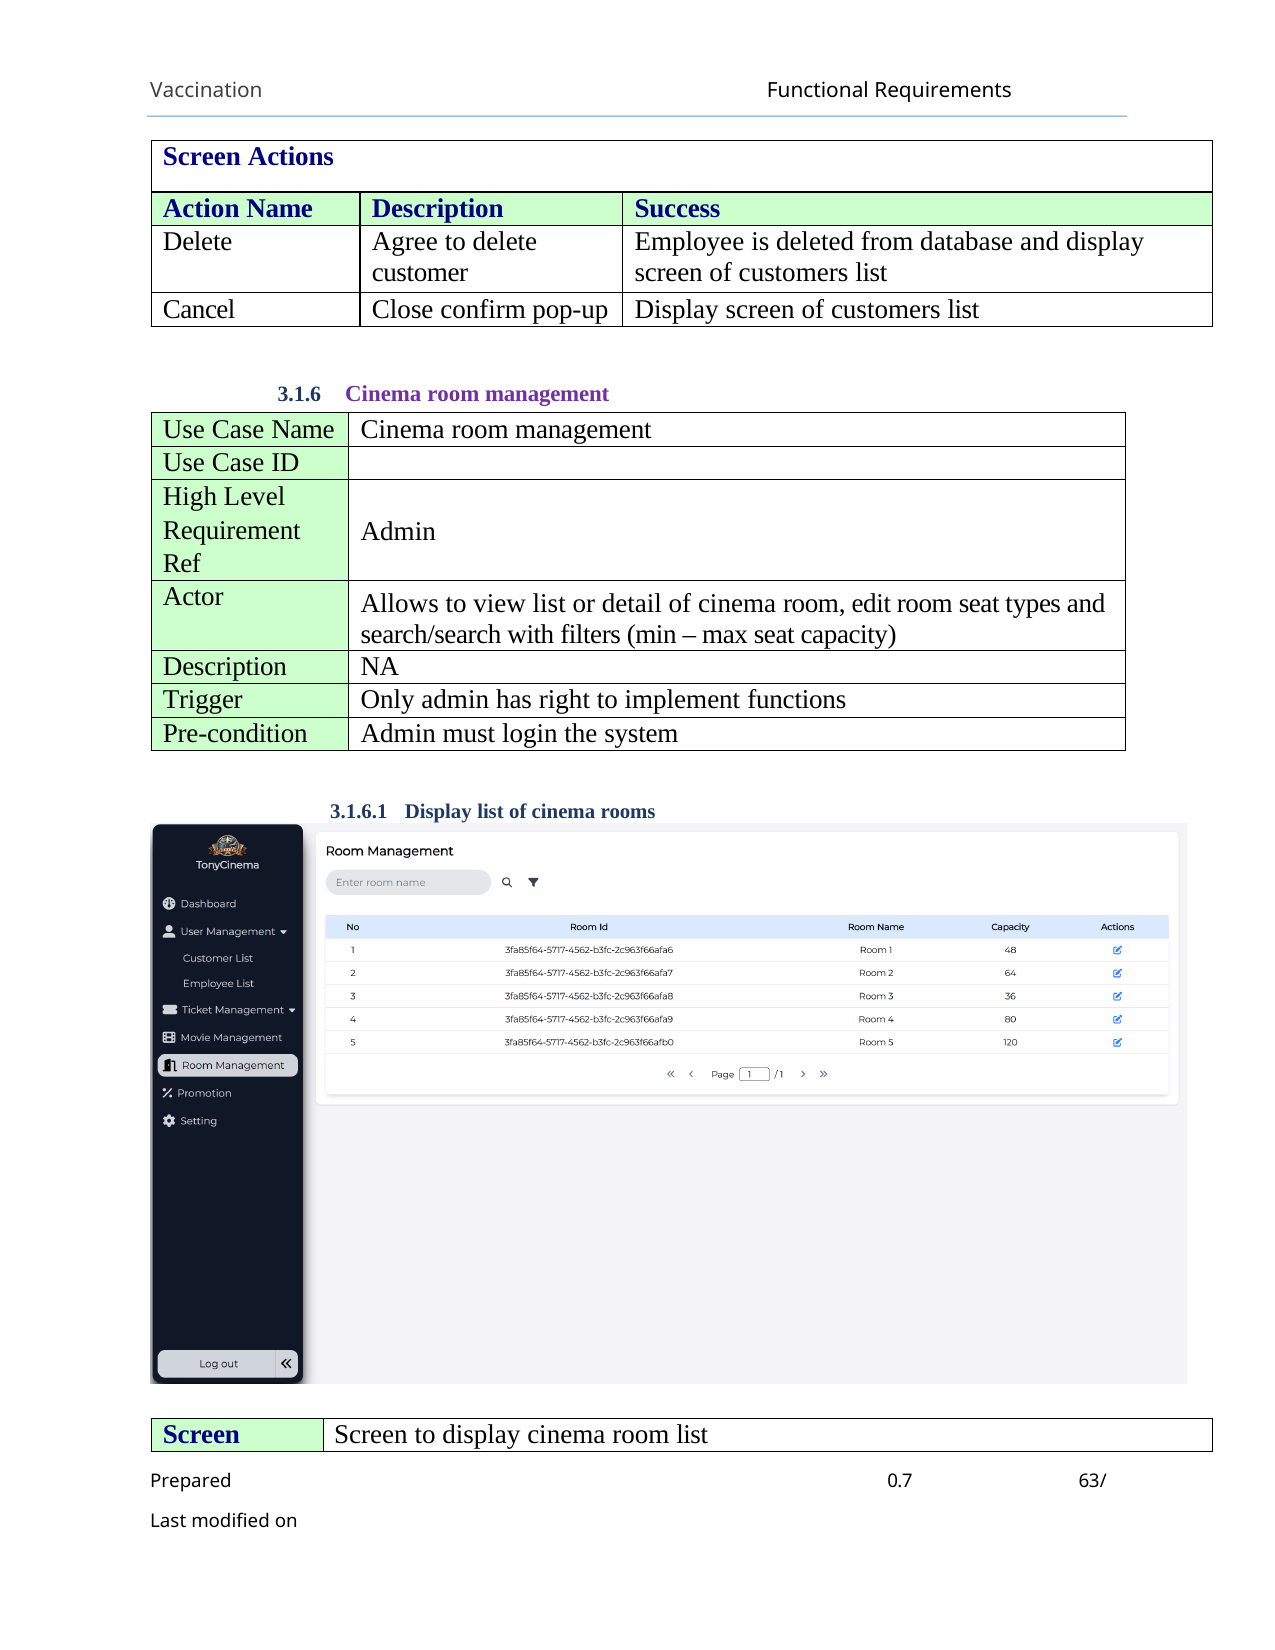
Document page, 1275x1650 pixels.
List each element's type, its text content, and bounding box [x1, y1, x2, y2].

table_cell NA [349, 651, 1125, 683]
table_cell Admin [349, 480, 1125, 580]
table_cell Pre-condition [152, 718, 348, 750]
table_cell Actor [152, 581, 348, 649]
table_cell Success [623, 193, 1212, 225]
table_cell Screen Actions [152, 141, 1212, 191]
table_cell Admin must login the system [349, 718, 1125, 750]
table_cell Allows to view list or detail of cinema room, edit room seat types and search/search with filters (min – max seat capacity) [349, 581, 1125, 649]
table_cell Display screen of customers list [623, 293, 1212, 326]
table_header Cinema room management [349, 413, 1125, 446]
table_cell Cancel [152, 293, 359, 326]
table_cell Use Case ID [152, 447, 348, 479]
table_cell Description [361, 193, 622, 225]
table_cell Action Name [152, 193, 359, 225]
table_cell Delete [152, 226, 359, 292]
table_cell Employee is deleted from database and display screen of customers list [623, 226, 1212, 292]
table_cell Only admin has right to implement functions [349, 684, 1125, 717]
table_cell High Level Requirement Ref [152, 480, 348, 580]
table_header Screen to display cinema room list [324, 1419, 1212, 1451]
table_cell Close confirm pop-up [361, 293, 622, 326]
table_header Use Case Name [152, 413, 348, 446]
subtitle Cinema room management [277, 380, 1275, 406]
table_cell Trigger [152, 684, 348, 717]
table_cell Agree to delete customer [361, 226, 622, 292]
subtitle Display list of cinema rooms [330, 798, 1275, 823]
picture [150, 823, 1188, 1384]
table_header Screen [152, 1419, 323, 1451]
table_cell Description [152, 651, 348, 683]
table_cell [349, 447, 1125, 479]
